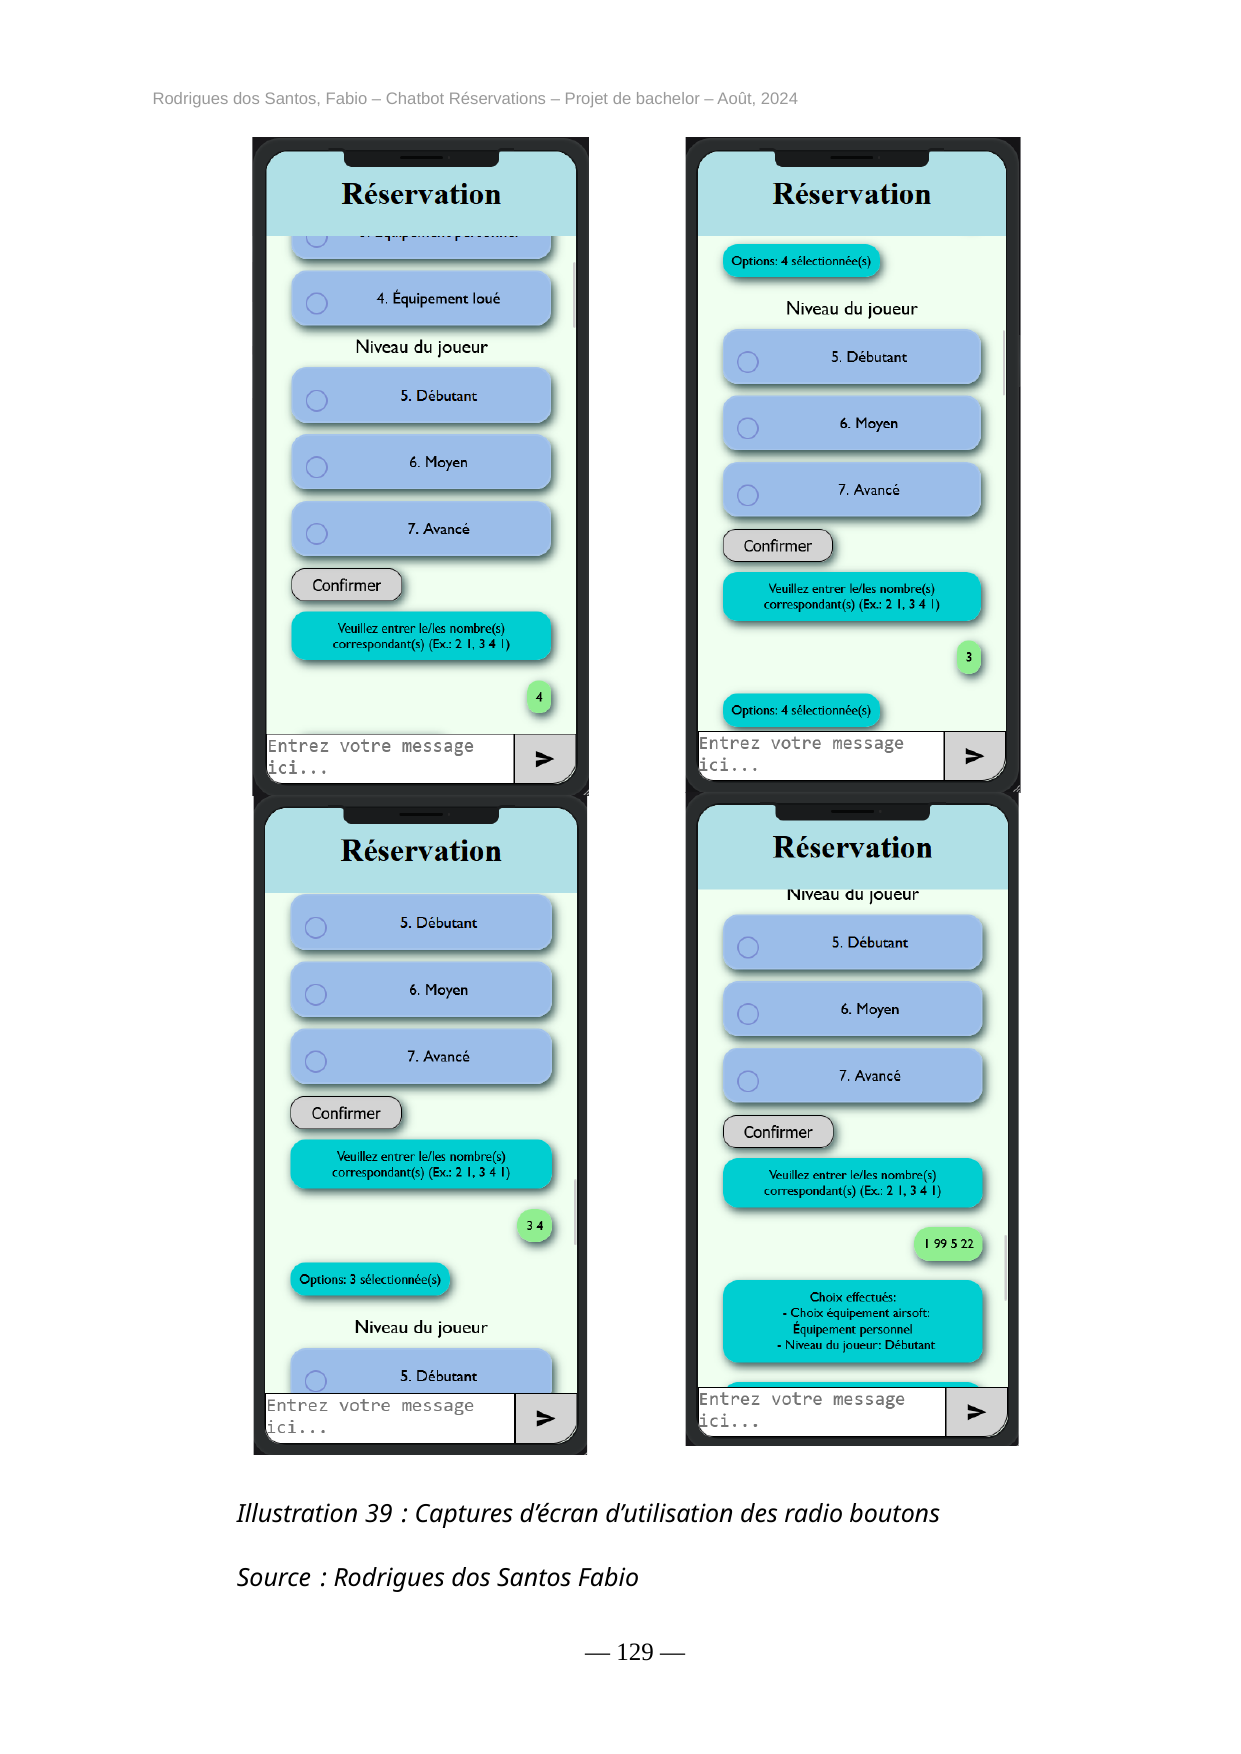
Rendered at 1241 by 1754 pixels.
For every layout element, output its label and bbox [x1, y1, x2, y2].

picture [685, 137, 1021, 1446]
picture [252, 137, 589, 1455]
